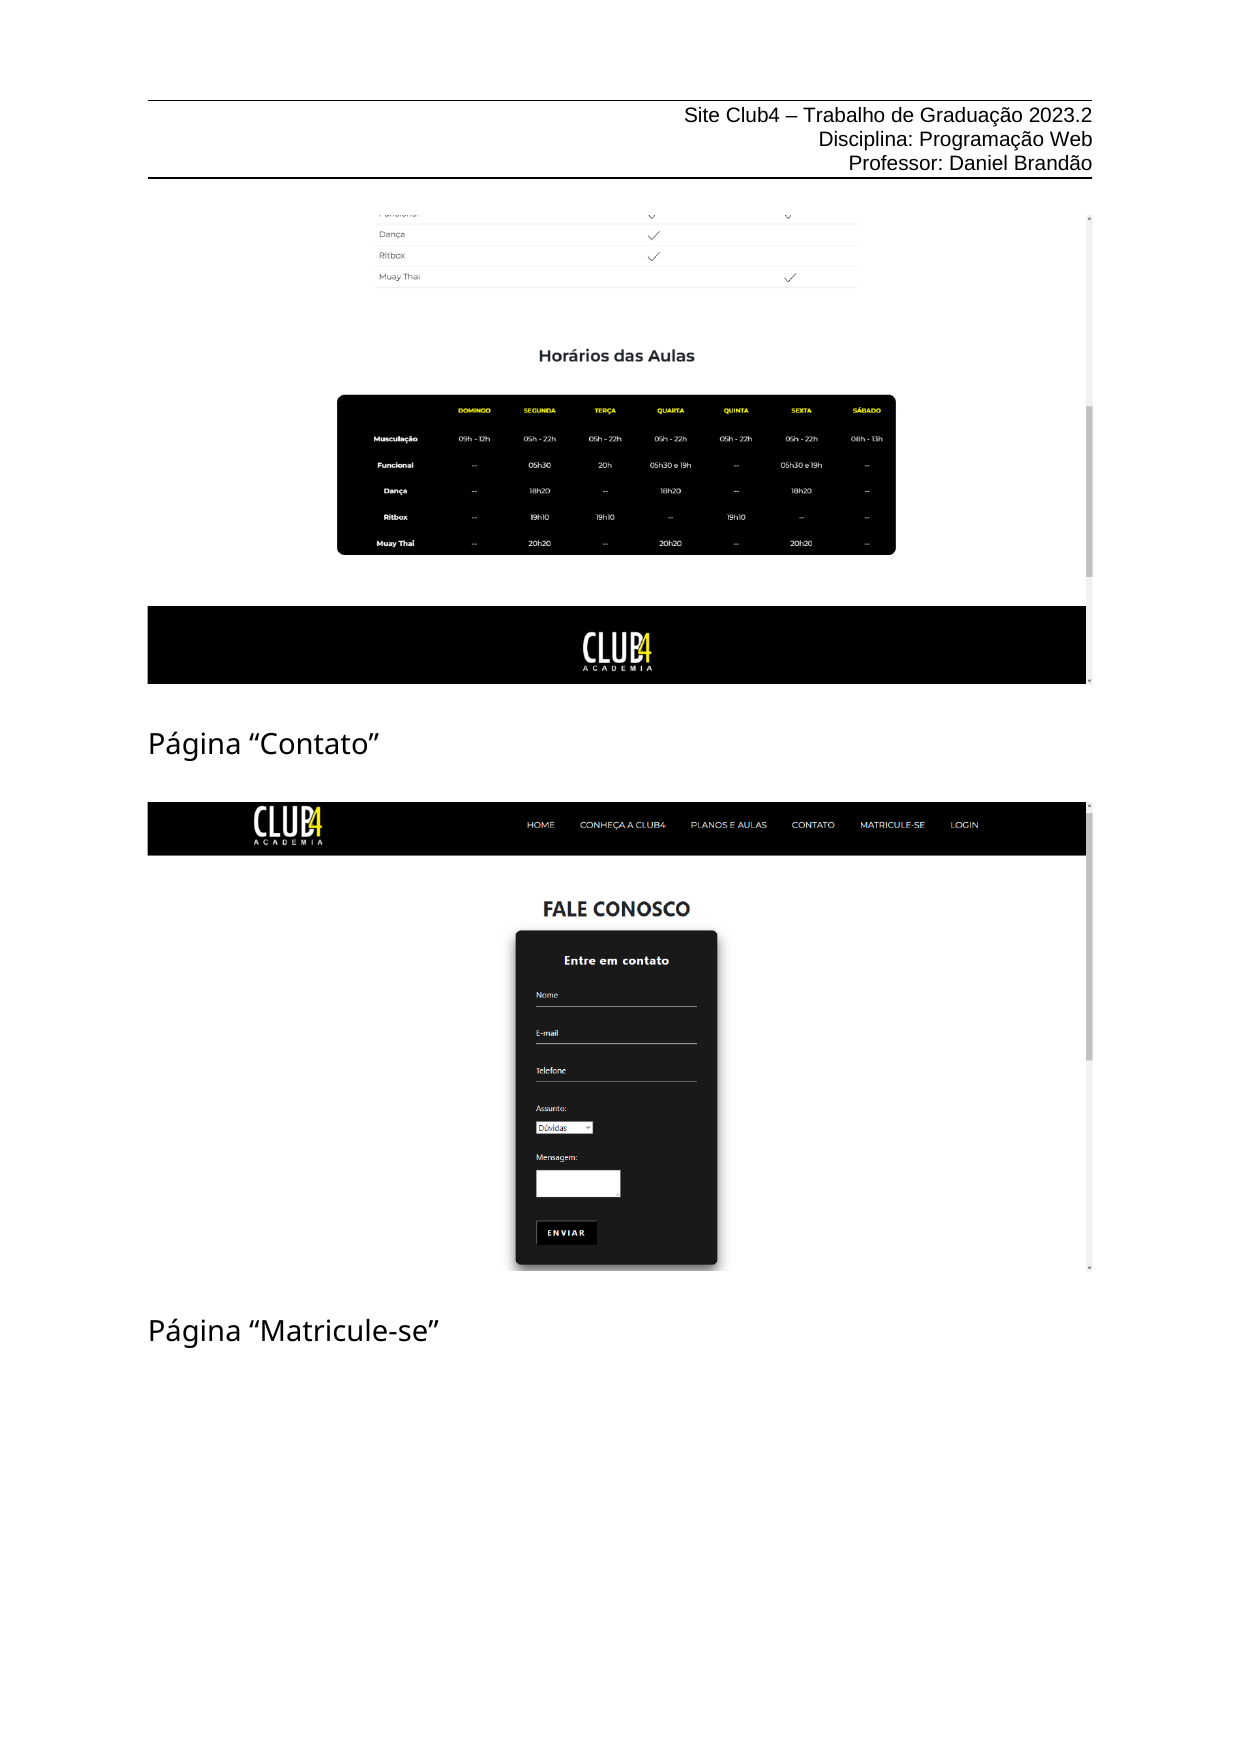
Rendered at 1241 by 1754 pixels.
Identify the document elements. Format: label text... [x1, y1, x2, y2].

text Página “Matricule-se” [148, 1310, 1092, 1350]
picture [147, 215, 1093, 684]
text Página “Contato” [148, 723, 1092, 763]
picture [147, 802, 1093, 1271]
